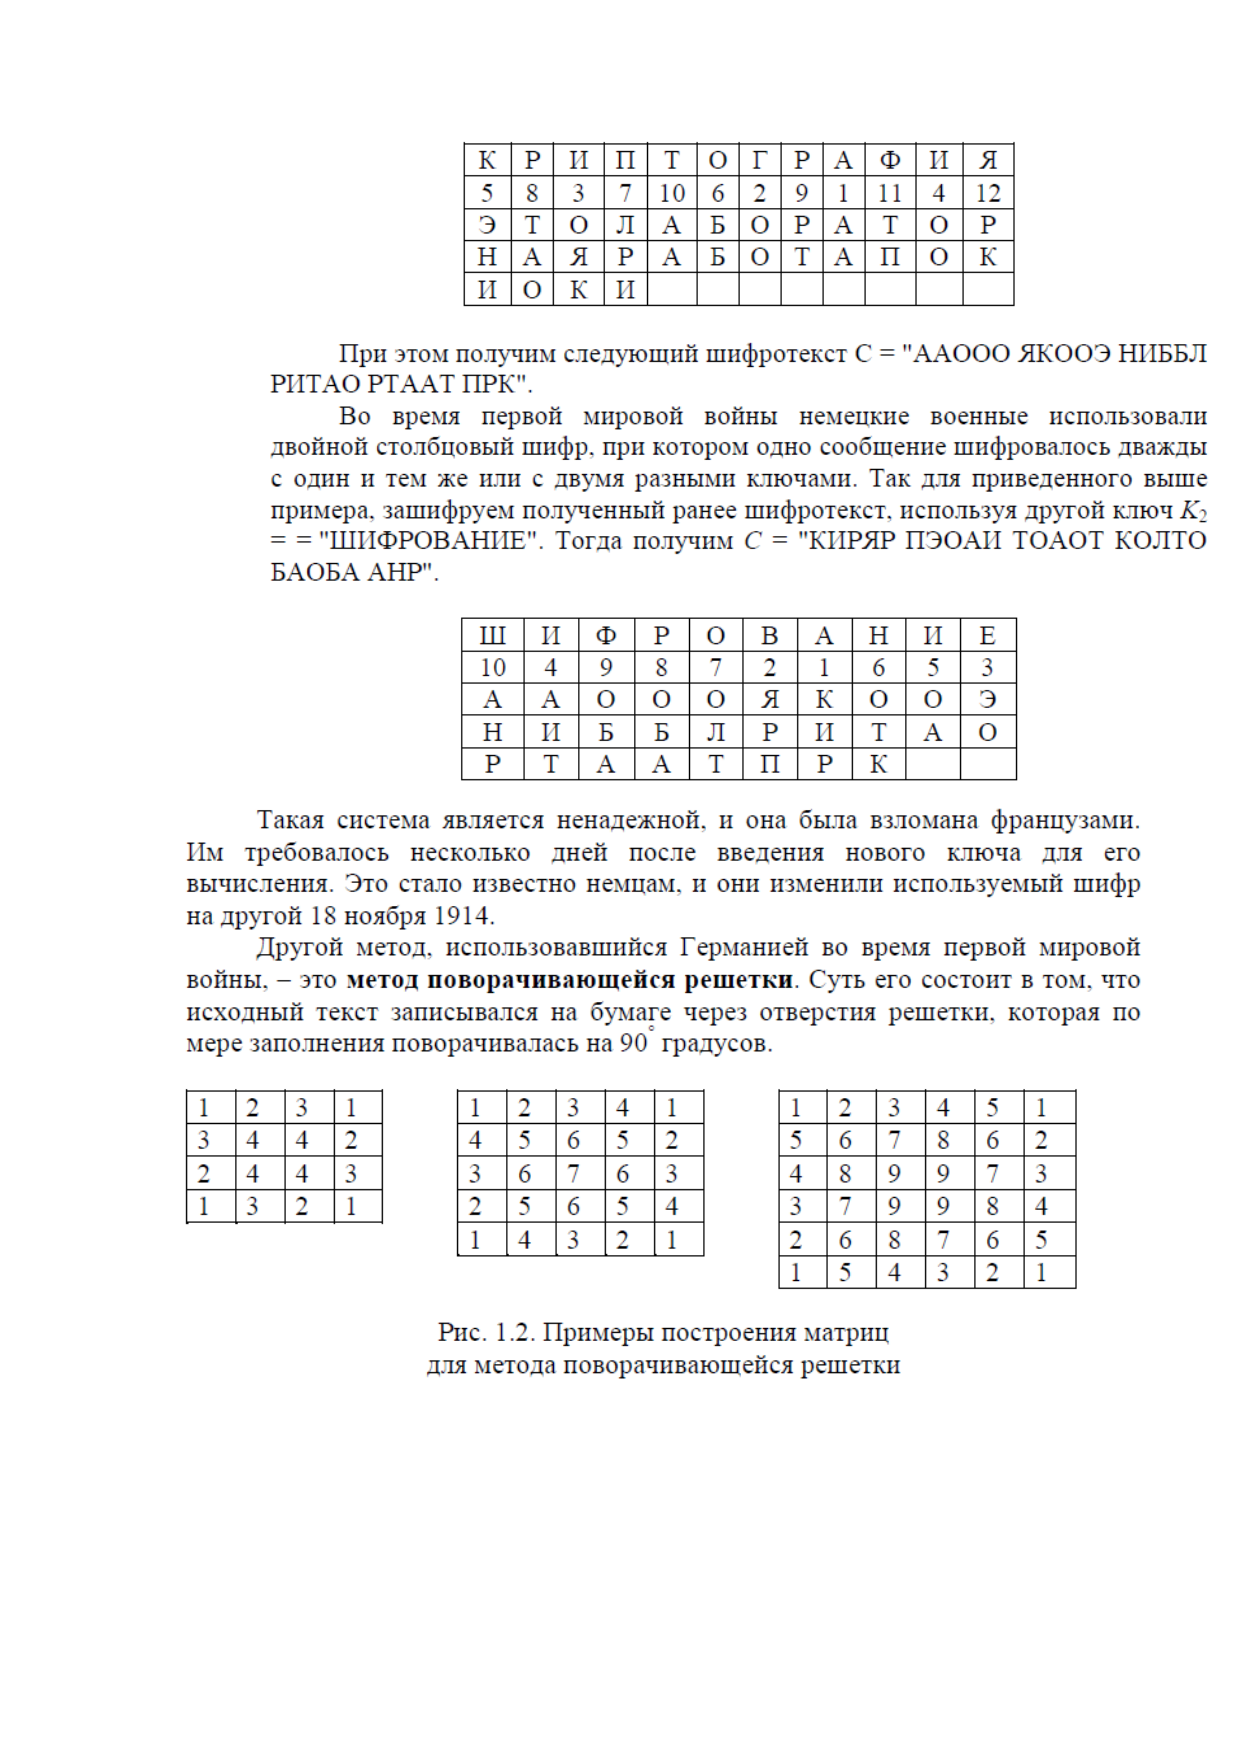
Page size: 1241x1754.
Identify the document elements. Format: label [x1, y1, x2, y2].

picture [177, 118, 1226, 1389]
